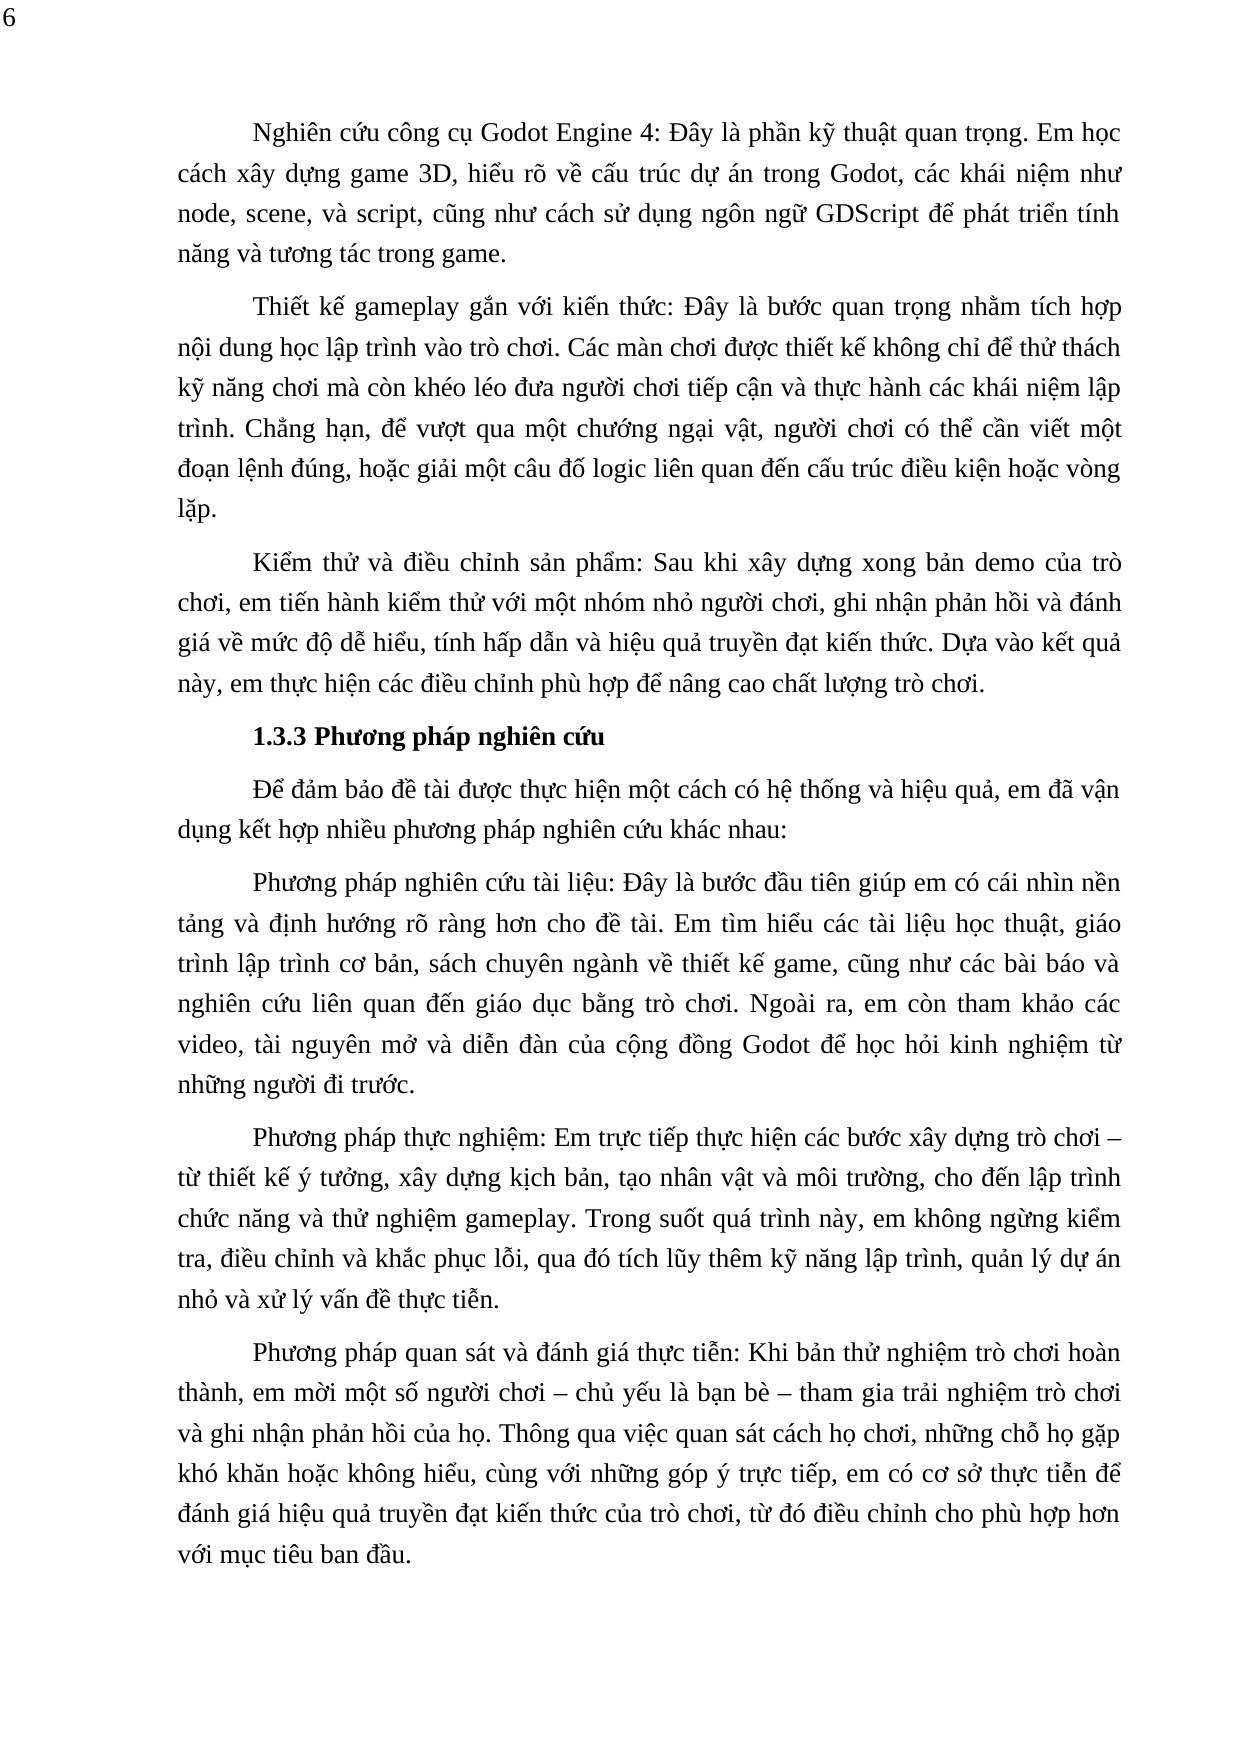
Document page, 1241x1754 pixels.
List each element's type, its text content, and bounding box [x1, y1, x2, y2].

text Phương pháp nghiên cứu tài liệu: Đây là bước đầu tiên giúp em có cái nhìn nền tảng và định hướng rõ ràng hơn cho đề tài. Em tìm hiểu các tài liệu học thuật, giáo trình lập trình cơ bản, sách chuyên ngành về thiết kế game, cũng như các bài báo và nghiên cứu liên quan đến giáo dục bằng trò chơi. Ngoài ra, em còn tham khảo các video, tài nguyên mở và diễn đàn của cộng đồng Godot để học hỏi kinh nghiệm từ những người đi trước. [177, 866, 1122, 1099]
text Phương pháp quan sát và đánh giá thực tiễn: Khi bản thử nghiệm trò chơi hoàn thành, em mời một số người chơi – chủ yếu là bạn bè – tham gia trải nghiệm trò chơi và ghi nhận phản hồi của họ. Thông qua việc quan sát cách họ chơi, những chỗ họ gặp khó khăn hoặc không hiểu, cùng với những góp ý trực tiếp, em có cơ sở thực tiễn để đánh giá hiệu quả truyền đạt kiến thức của trò chơi, từ đó điều chỉnh cho phù hợp hơn với mục tiêu ban đầu. [177, 1336, 1122, 1569]
text Để đảm bảo đề tài được thực hiện một cách có hệ thống và hiệu quả, em đã vận dụng kết hợp nhiều phương pháp nghiên cứu khác nhau: [177, 773, 1122, 844]
text Thiết kế gameplay gắn với kiến thức: Đây là bước quan trọng nhằm tích hợp nội dung học lập trình vào trò chơi. Các màn chơi được thiết kế không chỉ để thử thách kỹ năng chơi mà còn khéo léo đưa người chơi tiếp cận và thực hành các khái niệm lập trình. Chẳng hạn, để vượt qua một chướng ngại vật, người chơi có thể cần viết một đoạn lệnh đúng, hoặc giải một câu đố logic liên quan đến cấu trúc điều kiện hoặc vòng lặp. [177, 291, 1122, 524]
subtitle Phương pháp nghiên cứu [252, 720, 1166, 751]
text Nghiên cứu công cụ Godot Engine 4: Đây là phần kỹ thuật quan trọng. Em học cách xây dựng game 3D, hiểu rõ về cấu trúc dự án trong Godot, các khái niệm như node, scene, và script, cũng như cách sử dụng ngôn ngữ GDScript để phát triển tính năng và tương tác trong game. [177, 116, 1122, 269]
text Kiểm thử và điều chỉnh sản phẩm: Sau khi xây dựng xong bản demo của trò chơi, em tiến hành kiểm thử với một nhóm nhỏ người chơi, ghi nhận phản hồi và đánh giá về mức độ dễ hiểu, tính hấp dẫn và hiệu quả truyền đạt kiến thức. Dựa vào kết quả này, em thực hiện các điều chỉnh phù hợp để nâng cao chất lượng trò chơi. [177, 546, 1122, 698]
text Phương pháp thực nghiệm: Em trực tiếp thực hiện các bước xây dựng trò chơi – từ thiết kế ý tưởng, xây dựng kịch bản, tạo nhân vật và môi trường, cho đến lập trình chức năng và thử nghiệm gameplay. Trong suốt quá trình này, em không ngừng kiểm tra, điều chỉnh và khắc phục lỗi, qua đó tích lũy thêm kỹ năng lập trình, quản lý dự án nhỏ và xử lý vấn đề thực tiễn. [177, 1121, 1122, 1314]
